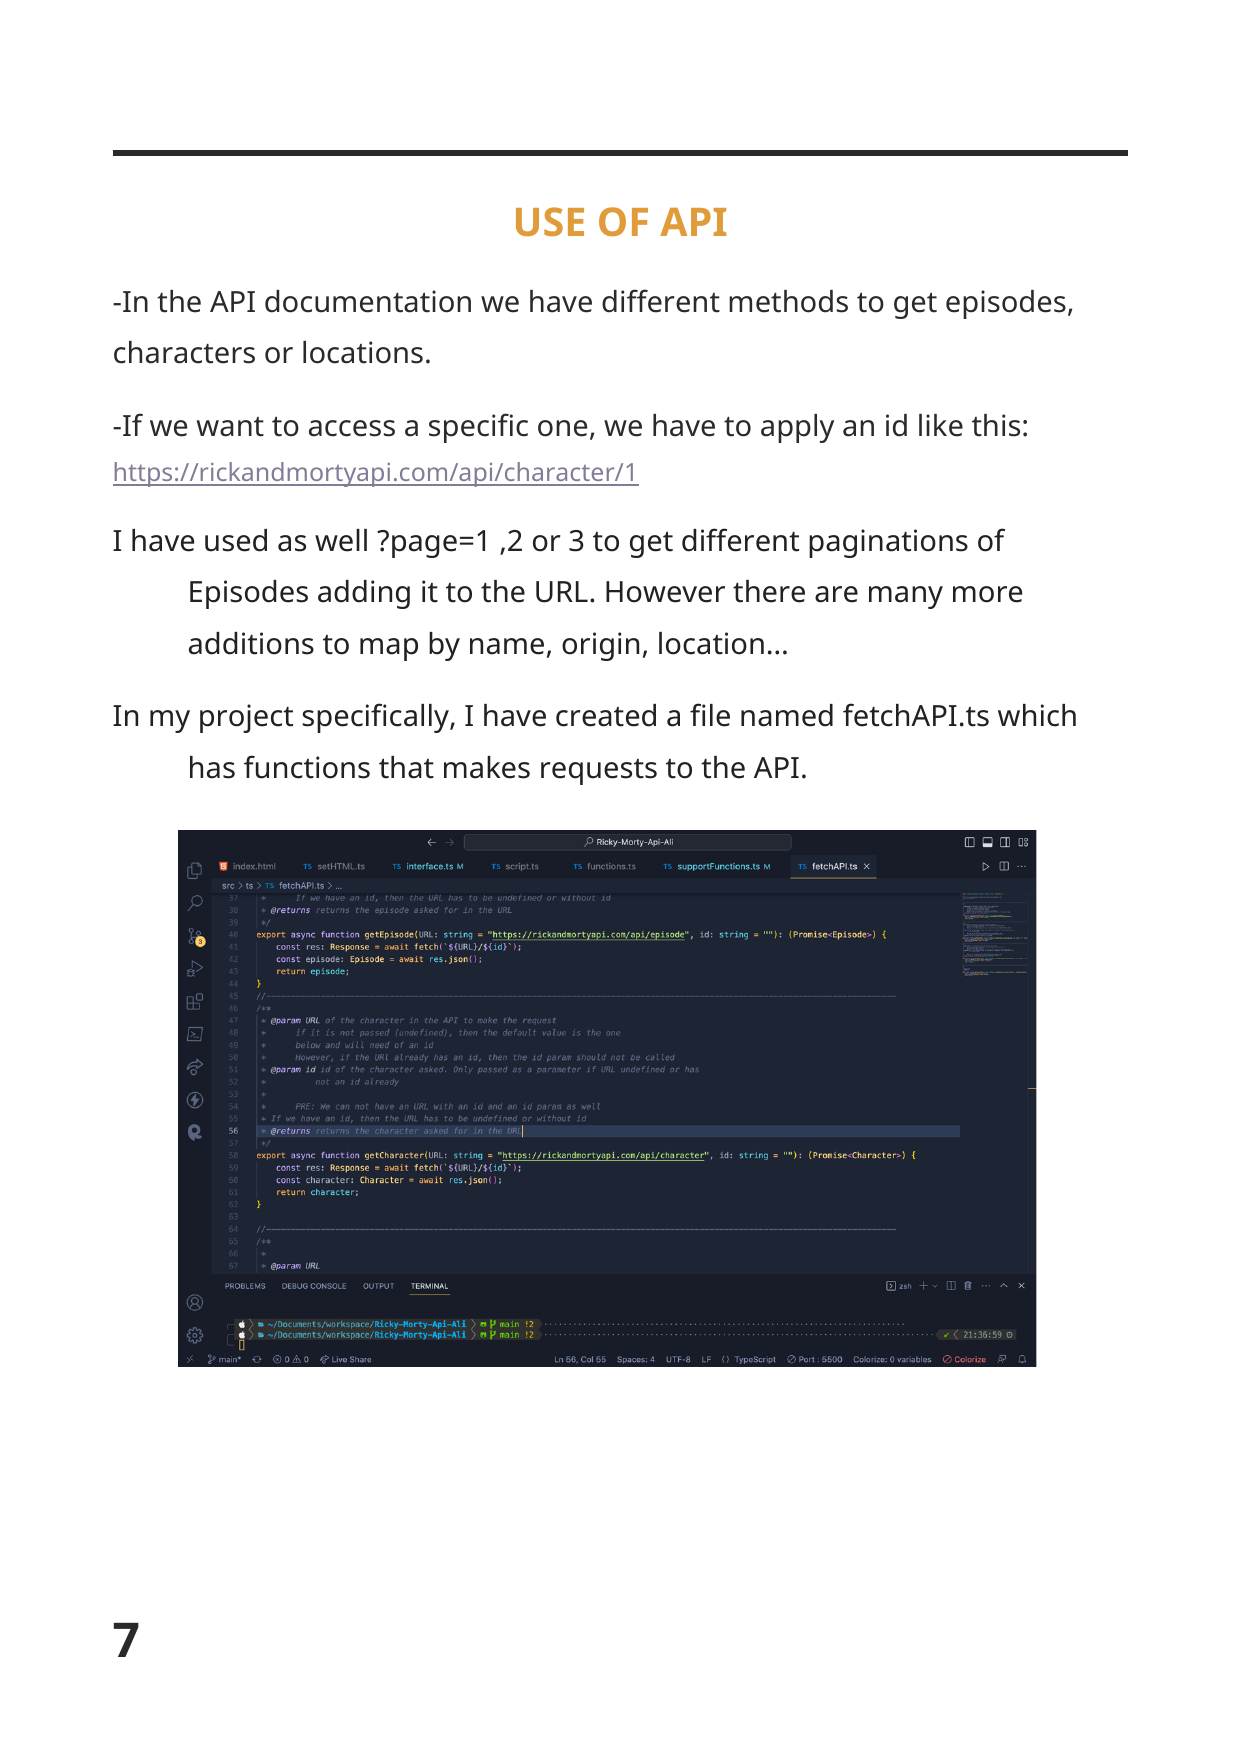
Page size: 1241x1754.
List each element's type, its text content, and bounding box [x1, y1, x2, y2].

text -In the API documentation we have different methods to get episodes, characters or locations. [112, 281, 1128, 372]
text I have used as well ?page=1 ,2 or 3 to get different paginations of Episodes adding it to the URL. However there are many more additions to map by name, origin, location… [112, 520, 1128, 663]
picture [178, 830, 1037, 1367]
text -If we want to access a specific one, we have to apply an id like this: https://rickandmortyapi.com/api/character/1 [112, 405, 1128, 489]
subtitle USE OF API [112, 151, 1128, 248]
text In my project specifically, I have created a file named fetchAPI.ts which has functions that makes requests to the API. [112, 696, 1128, 787]
